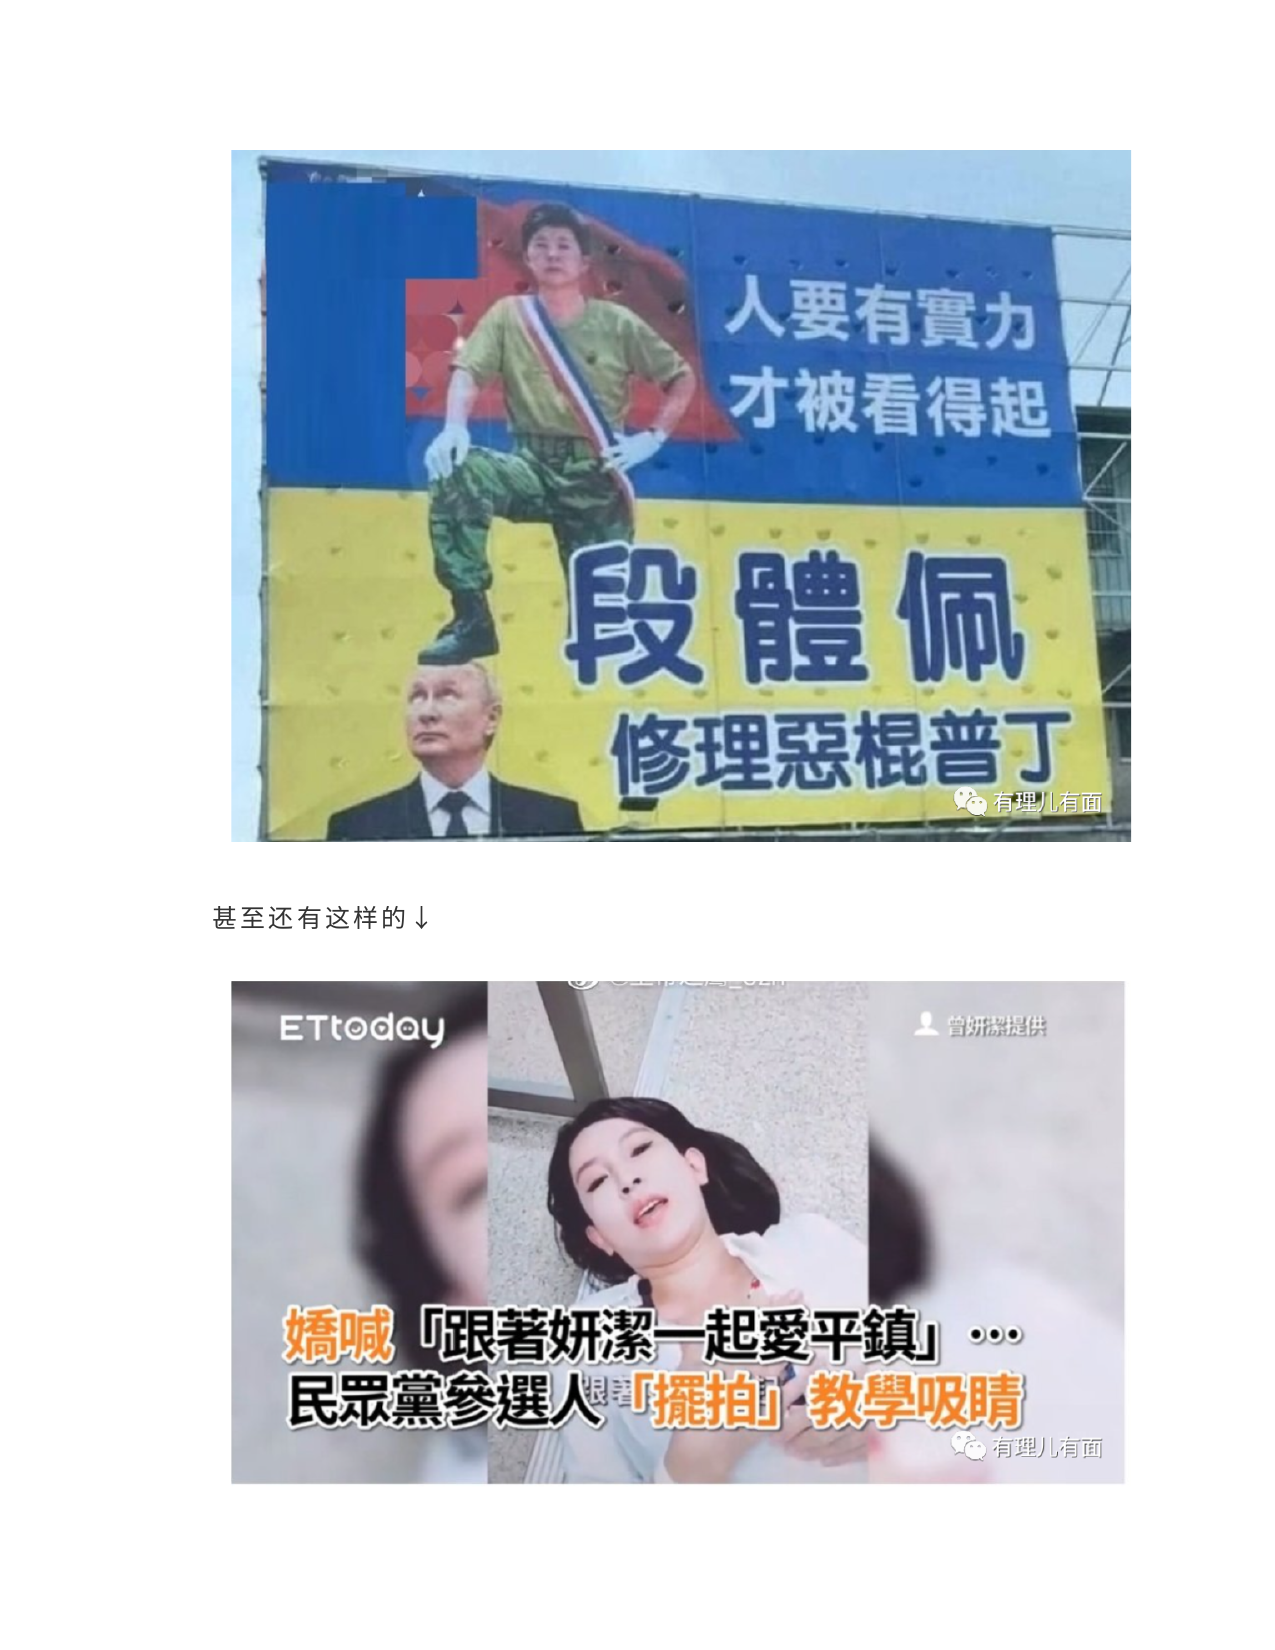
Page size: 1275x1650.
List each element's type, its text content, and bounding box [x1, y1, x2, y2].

picture [231, 150, 1132, 842]
picture [231, 981, 1132, 1487]
text 甚至还有这样的↓ [212, 888, 1062, 934]
